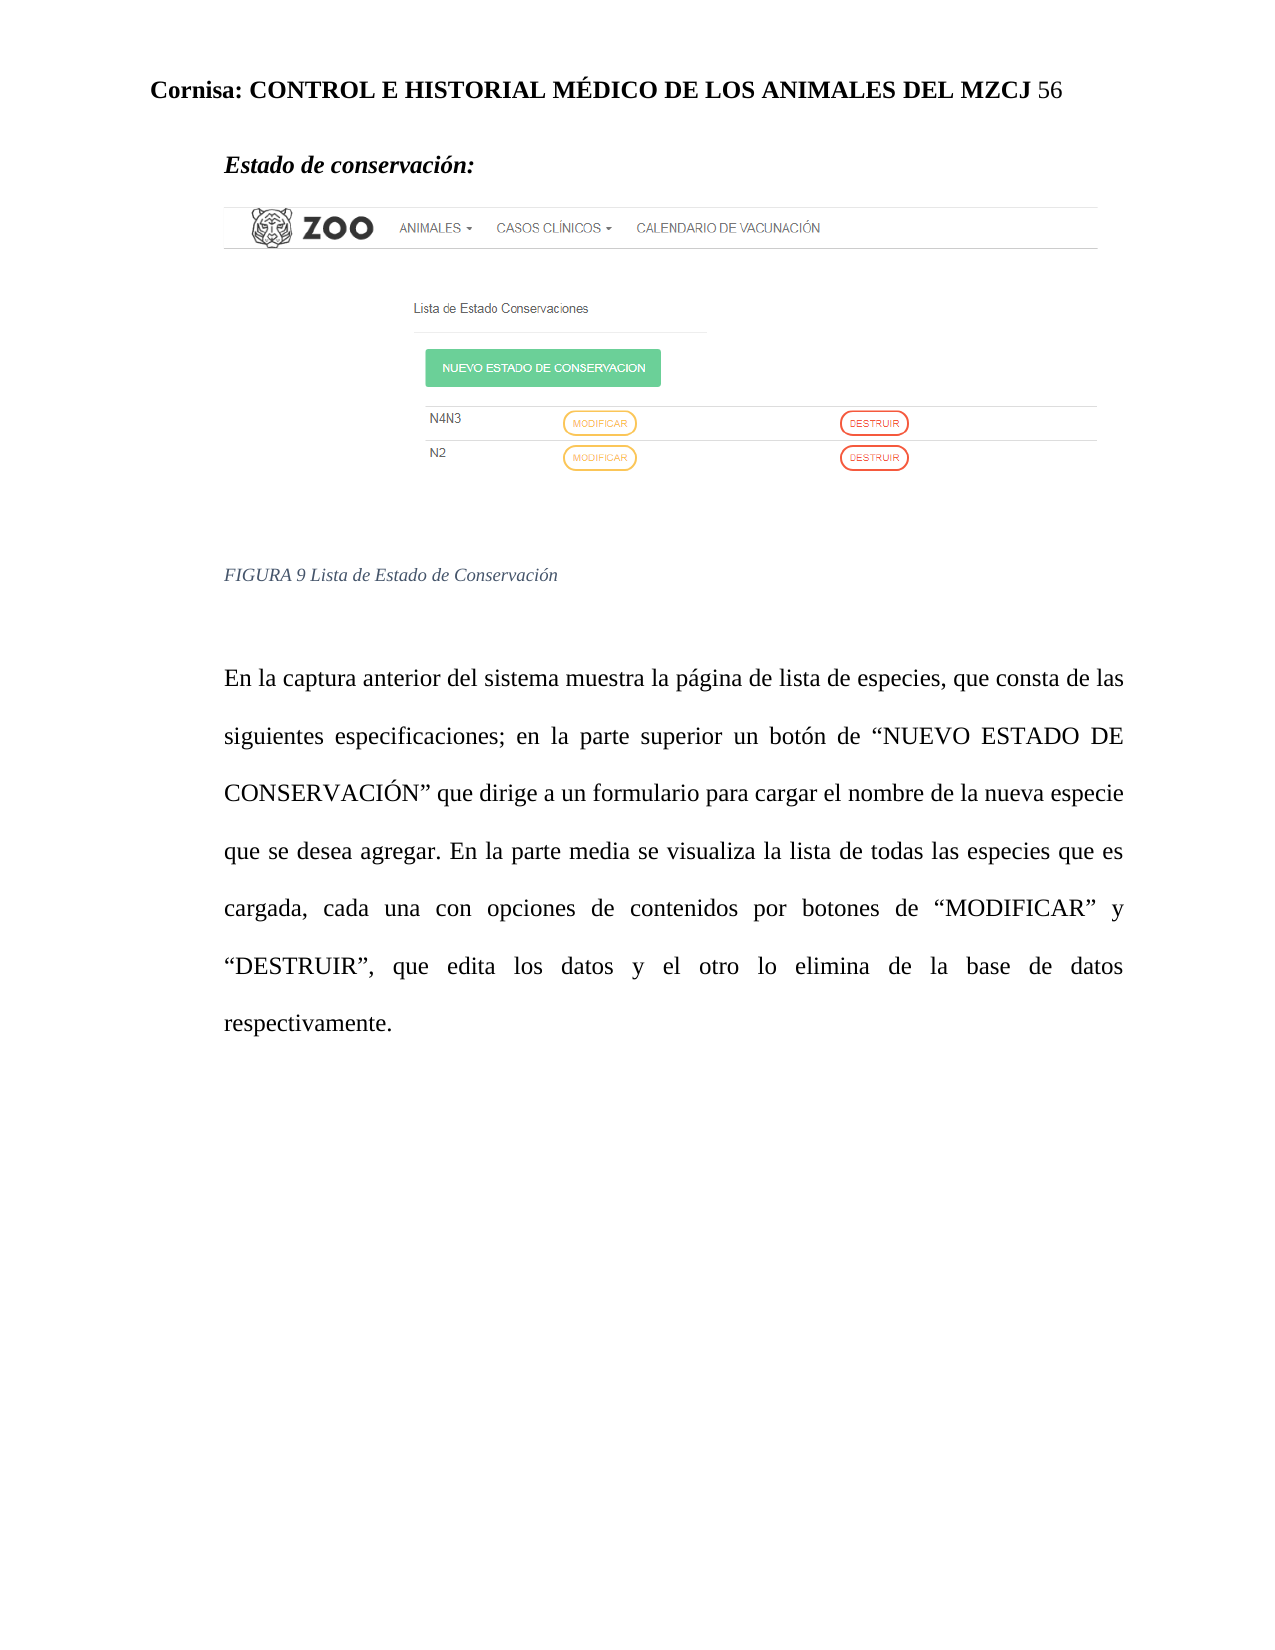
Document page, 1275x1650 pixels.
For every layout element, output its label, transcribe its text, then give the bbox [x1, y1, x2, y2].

picture [223, 207, 1098, 535]
text FIGURA 9 Lista de Estado de Conservación [150, 564, 1125, 585]
text En la captura anterior del sistema muestra la página de lista de especies, que consta de las siguientes especificaciones; en la parte superior un botón de “NUEVO ESTADO DE CONSERVACIÓN” que dirige a un formulario para cargar el nombre de la nueva especie que se desea agregar. En la parte media se visualiza la lista de todas las especies que es cargada, cada una con opciones de contenidos por botones de “MODIFICAR” y “DESTRUIR”, que edita los datos y el otro lo elimina de la base de datos respectivamente. [224, 663, 1125, 1037]
subtitle Estado de conservación: [150, 150, 1125, 179]
